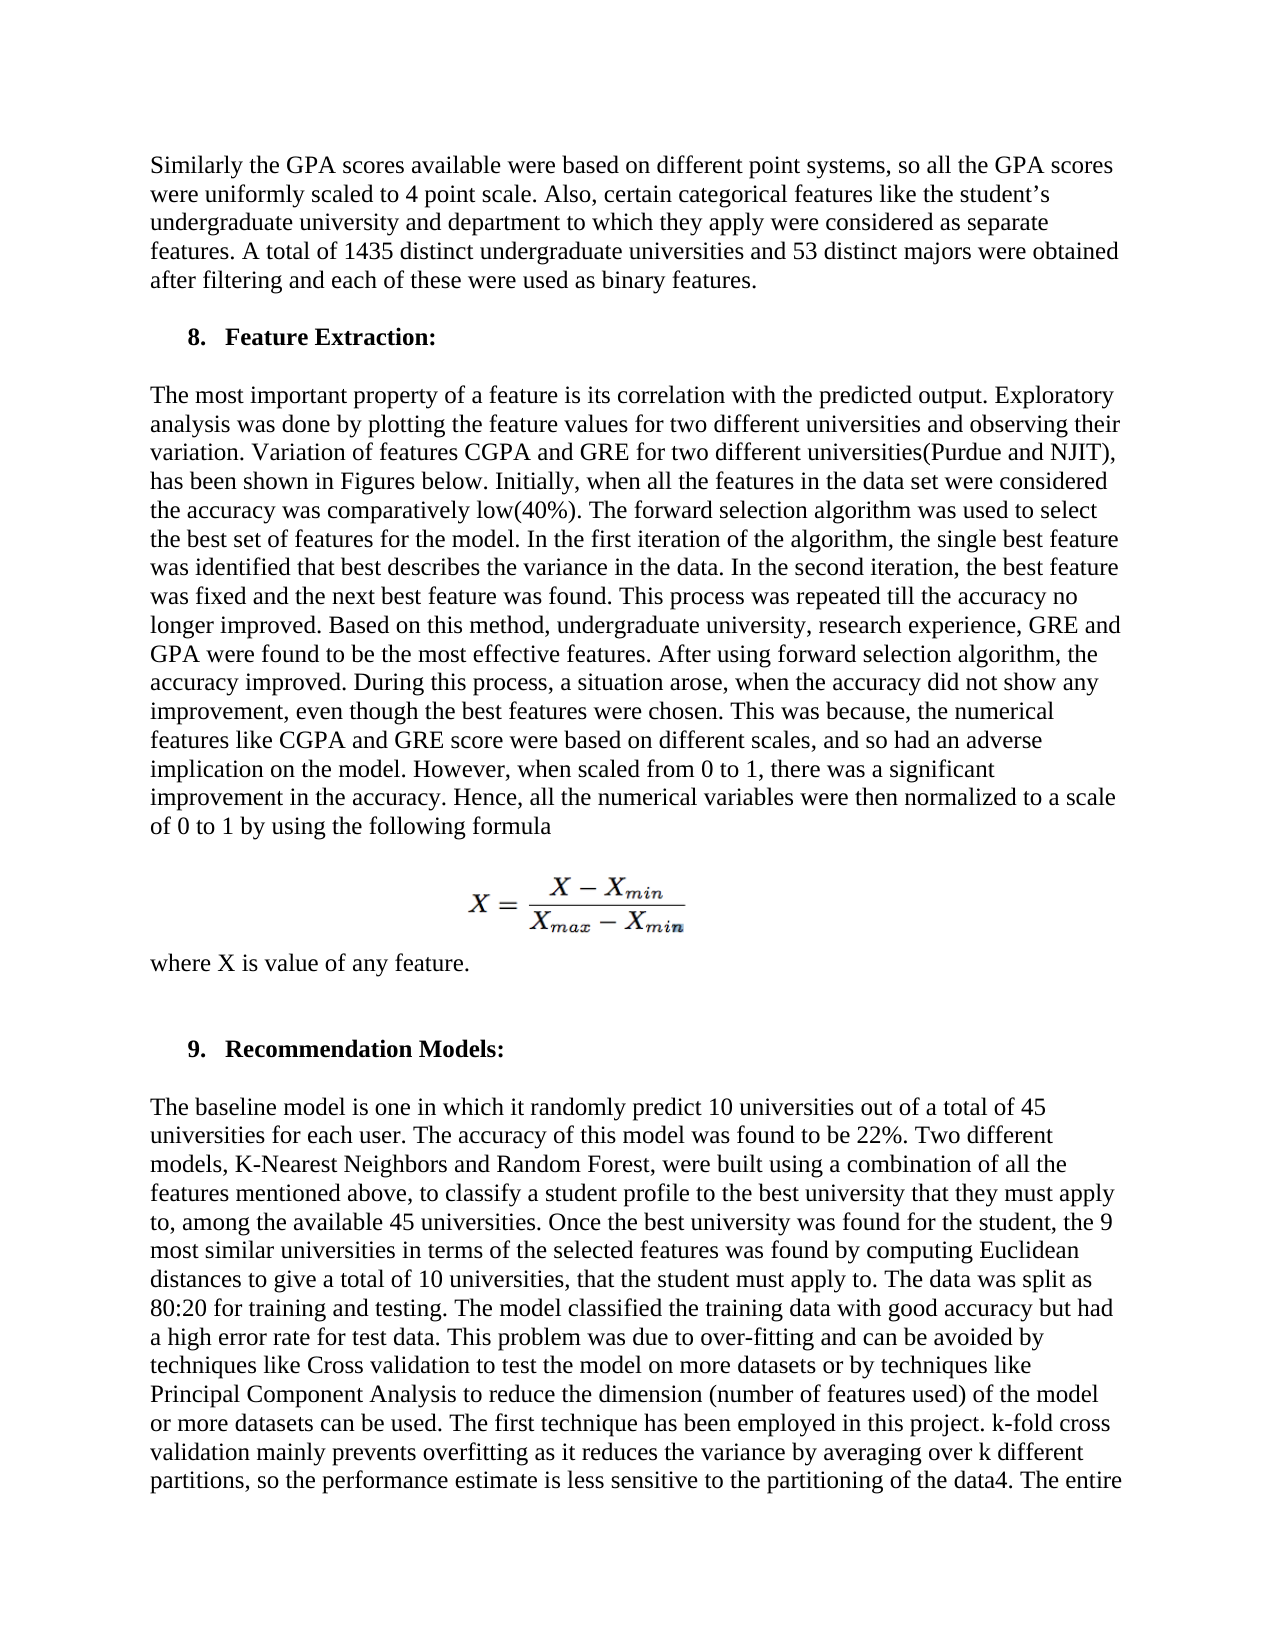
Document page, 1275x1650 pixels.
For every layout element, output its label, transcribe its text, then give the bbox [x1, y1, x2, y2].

text The most important property of a feature is its correlation with the predicted output. Exploratory analysis was done by plotting the feature values for two different universities and observing their variation. Variation of features CGPA and GRE for two different universities(Purdue and NJIT), has been shown in Figures below. Initially, when all the features in the data set were considered the accuracy was comparatively low(40%). The forward selection algorithm was used to select the best set of features for the model. In the first iteration of the algorithm, the single best feature was identified that best describes the variance in the data. In the second iteration, the best feature was fixed and the next best feature was found. This process was repeated till the accuracy no longer improved. Based on this method, undergraduate university, research experience, GRE and GPA were found to be the most effective features. After using forward selection algorithm, the accuracy improved. During this process, a situation arose, when the accuracy did not show any improvement, even though the best features were chosen. This was because, the numerical features like CGPA and GRE score were based on different scales, and so had an adverse implication on the model. However, when scaled from 0 to 1, there was a significant improvement in the accuracy. Hence, all the numerical variables were then normalized to a scale of 0 to 1 by using the following formula [150, 380, 1125, 840]
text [150, 150, 1125, 294]
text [150, 1092, 1125, 1494]
picture [437, 868, 713, 948]
list Feature Extraction: [187, 322, 1125, 351]
list Recommendation Models: [187, 1034, 1125, 1063]
text where X is value of any feature. [150, 948, 1125, 977]
